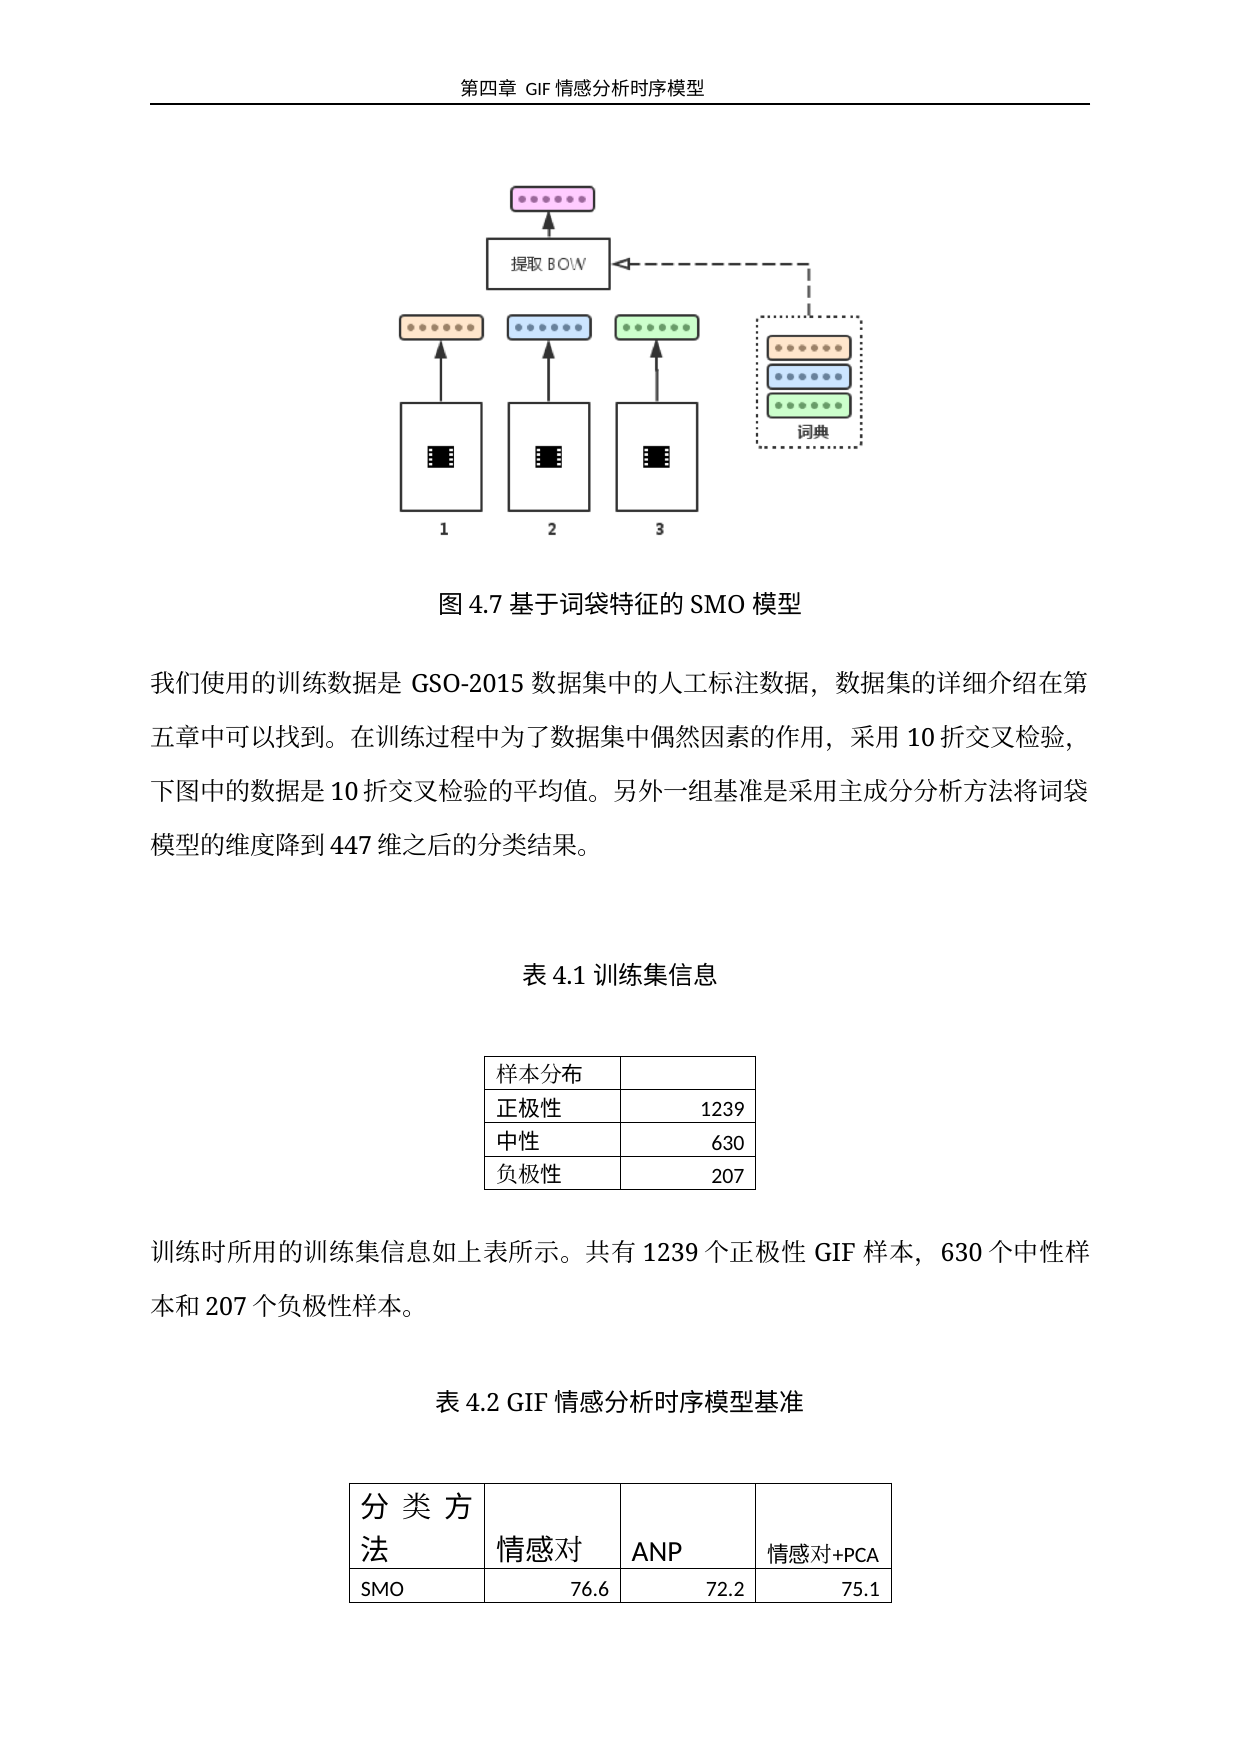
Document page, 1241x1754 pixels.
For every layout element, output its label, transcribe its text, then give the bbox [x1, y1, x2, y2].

table_header 样本分布 [485, 1057, 620, 1089]
table_header 情感对+PCA [756, 1484, 891, 1568]
text 我们使用的训练数据是 GSO-2015 数据集中的人工标注数据，数据集的详细介绍在第五章中可以找到。在训练过程中为了数据集中偶然因素的作用，采用10折交叉检验，下图中的数据是10折交叉检验的平均值。另外一组基准是采用主成分分析方法将词袋模型的维度降到447维之后的分类结果。 [150, 663, 1090, 861]
table_header 分类方法 [350, 1484, 484, 1568]
table_cell 正极性 [485, 1090, 620, 1122]
table_header [621, 1057, 755, 1089]
table_cell 1239 [621, 1090, 755, 1122]
text 训练时所用的训练集信息如上表所示。共有1239个正极性 GIF 样本，630个中性样本和207个负极性样本。 [150, 1232, 1090, 1322]
table_cell 630 [621, 1123, 755, 1156]
table_cell 76.6 [485, 1569, 620, 1602]
table_header 情感对 [485, 1484, 620, 1568]
table_cell 207 [621, 1157, 755, 1189]
table_cell SMO [350, 1569, 484, 1602]
table_header ANP [621, 1484, 755, 1568]
table_cell 75.1 [756, 1569, 891, 1602]
table_cell 中性 [485, 1123, 620, 1156]
picture [356, 150, 884, 556]
text 图4.7 基于词袋特征的 SMO 模型 [150, 585, 1090, 621]
table_cell 72.2 [621, 1569, 755, 1602]
table_cell 负极性 [485, 1157, 620, 1189]
text 表4.1 训练集信息 [150, 956, 1090, 992]
text 表4.2 GIF 情感分析时序模型基准 [150, 1383, 1090, 1419]
